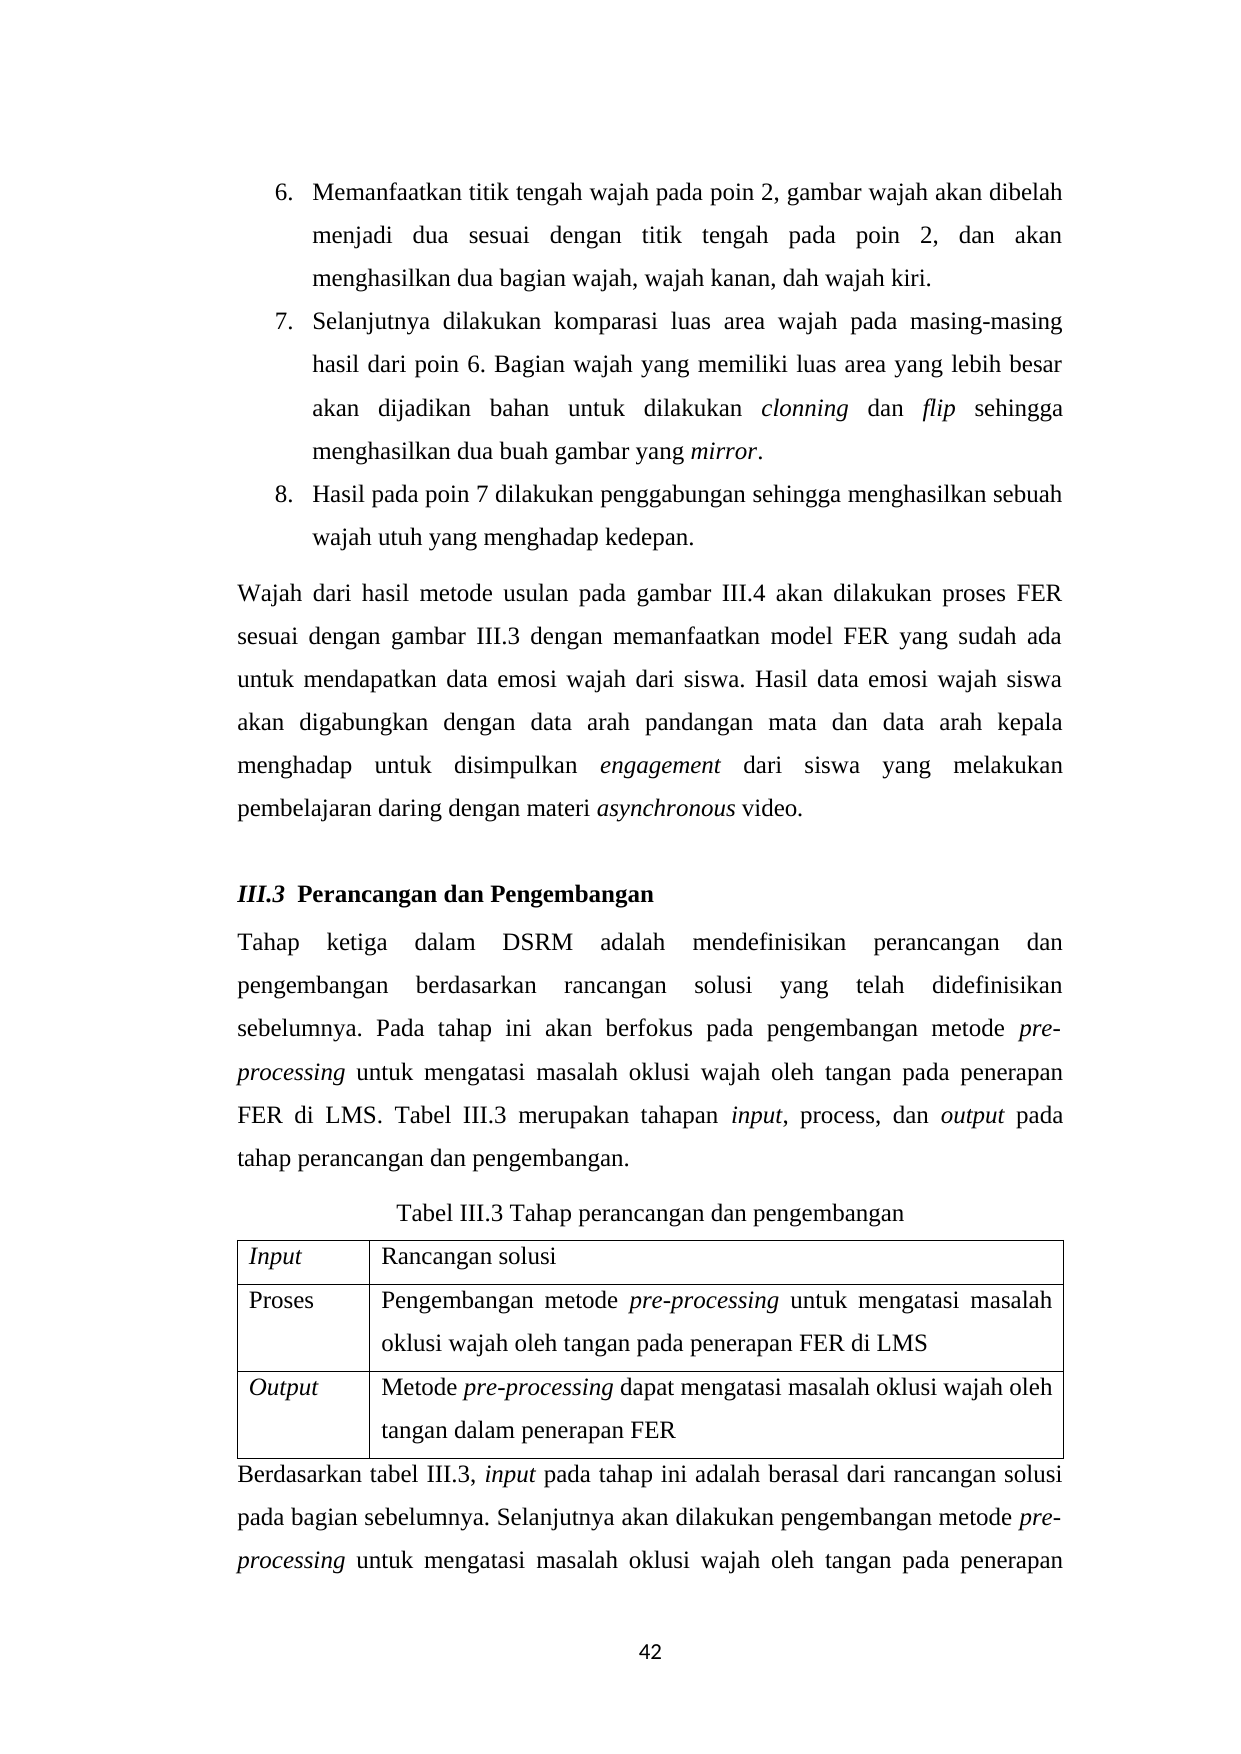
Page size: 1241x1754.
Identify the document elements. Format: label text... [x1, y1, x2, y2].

list Selanjutnya dilakukan komparasi luas area wajah pada masing-masing hasil dari poin 6. Bagian wajah yang memiliki luas area yang lebih besar akan dijadikan bahan untuk dilakukan clonning dan flip sehingga menghasilkan dua buah gambar yang mirror. [274, 306, 1063, 464]
table_header Rancangan solusi [370, 1241, 1063, 1284]
text Tahap ketiga dalam DSRM adalah mendefinisikan perancangan dan pengembangan berdasarkan rancangan solusi yang telah didefinisikan sebelumnya. Pada tahap ini akan berfokus pada pengembangan metode pre-processing untuk mengatasi masalah oklusi wajah oleh tangan pada penerapan FER di LMS. Tabel III.3 merupakan tahapan input, process, dan output pada tahap perancangan dan pengembangan. [237, 927, 1063, 1172]
table_cell Metode pre-processing dapat mengatasi masalah oklusi wajah oleh tangan dalam penerapan FER [370, 1372, 1063, 1458]
table_cell Pengembangan metode pre-processing untuk mengatasi masalah oklusi wajah oleh tangan pada penerapan FER di LMS [370, 1285, 1063, 1371]
table_cell Output [238, 1372, 369, 1458]
list Memanfaatkan titik tengah wajah pada poin 2, gambar wajah akan dibelah menjadi dua sesuai dengan titik tengah pada poin 2, dan akan menghasilkan dua bagian wajah, wajah kanan, dah wajah kiri. [274, 177, 1063, 292]
table_cell Proses [238, 1285, 369, 1371]
text Wajah dari hasil metode usulan pada gambar III.4 akan dilakukan proses FER sesuai dengan gambar III.3 dengan memanfaatkan model FER yang sudah ada untuk mendapatkan data emosi wajah dari siswa. Hasil data emosi wajah siswa akan digabungkan dengan data arah pandangan mata dan data arah kepala menghadap untuk disimpulkan engagement dari siswa yang melakukan pembelajaran daring dengan materi asynchronous video. [237, 578, 1063, 822]
list Hasil pada poin 7 dilakukan penggabungan sehingga menghasilkan sebuah wajah utuh yang menghadap kedepan. [274, 479, 1063, 551]
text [237, 1459, 1063, 1574]
table_header Input [238, 1241, 369, 1284]
list Perancangan dan Pengembangan [237, 879, 1063, 908]
